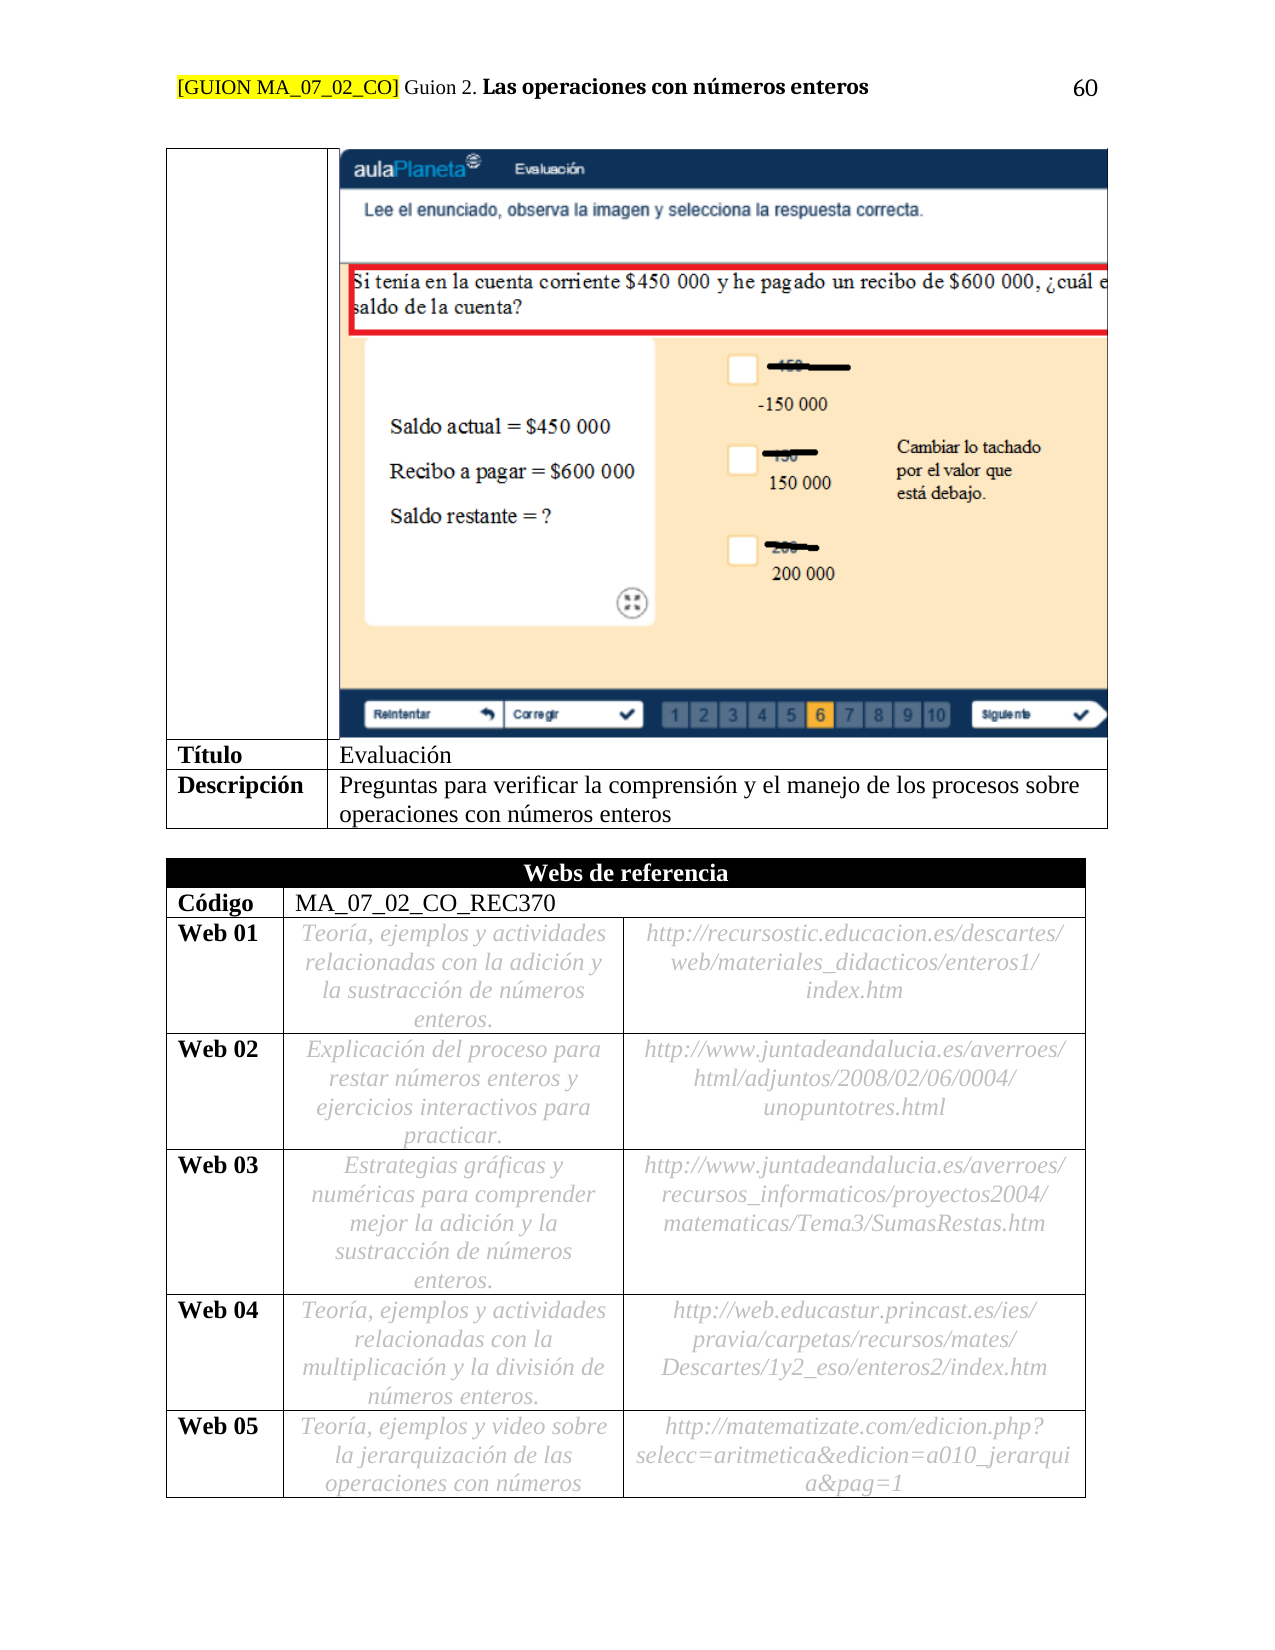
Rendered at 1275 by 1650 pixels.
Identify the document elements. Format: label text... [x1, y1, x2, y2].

table_cell MA_07_02_CO_REC370 [284, 888, 1085, 917]
table_cell Web 03 [167, 1150, 283, 1294]
table_cell Explicación del proceso para restar números enteros y ejercicios interactivos para practicar. [284, 1034, 623, 1149]
table_cell Título [167, 740, 327, 769]
picture [339, 148, 1108, 740]
table_cell Web 02 [167, 1034, 283, 1149]
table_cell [624, 1411, 1085, 1497]
table_cell http://www.juntadeandalucia.es/averroes/html/adjuntos/2008/02/06/0004/unopuntotres.html [624, 1034, 1085, 1149]
table_cell Descripción [167, 770, 327, 828]
table_cell Web 05 [167, 1411, 283, 1497]
table_cell Teoría, ejemplos y actividades relacionadas con la multiplicación y la división de números enteros. [284, 1295, 623, 1410]
table_cell Código [167, 888, 283, 917]
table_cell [167, 149, 327, 739]
table_cell http://recursostic.educacion.es/descartes/web/materiales_didacticos/enteros1/index.htm [624, 918, 1085, 1033]
table_cell Preguntas para verificar la comprensión y el manejo de los procesos sobre operaciones con números enteros [328, 770, 1107, 828]
table_cell http://web.educastur.princast.es/ies/pravia/carpetas/recursos/mates/Descartes/1y2_eso/enteros2/index.htm [624, 1295, 1085, 1410]
table_cell http://www.juntadeandalucia.es/averroes/recursos_informaticos/proyectos2004/matematicas/Tema3/SumasRestas.htm [624, 1150, 1085, 1294]
table_header Webs de referencia [167, 859, 1085, 887]
table_cell Evaluación [328, 740, 1107, 769]
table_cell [284, 1411, 623, 1497]
table_cell Web 01 [167, 918, 283, 1033]
table_cell Teoría, ejemplos y actividades relacionadas con la adición y la sustracción de números enteros. [284, 918, 623, 1033]
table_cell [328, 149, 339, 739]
table_cell Estrategias gráficas y numéricas para comprender mejor la adición y la sustracción de números enteros. [284, 1150, 623, 1294]
table_cell Web 04 [167, 1295, 283, 1410]
